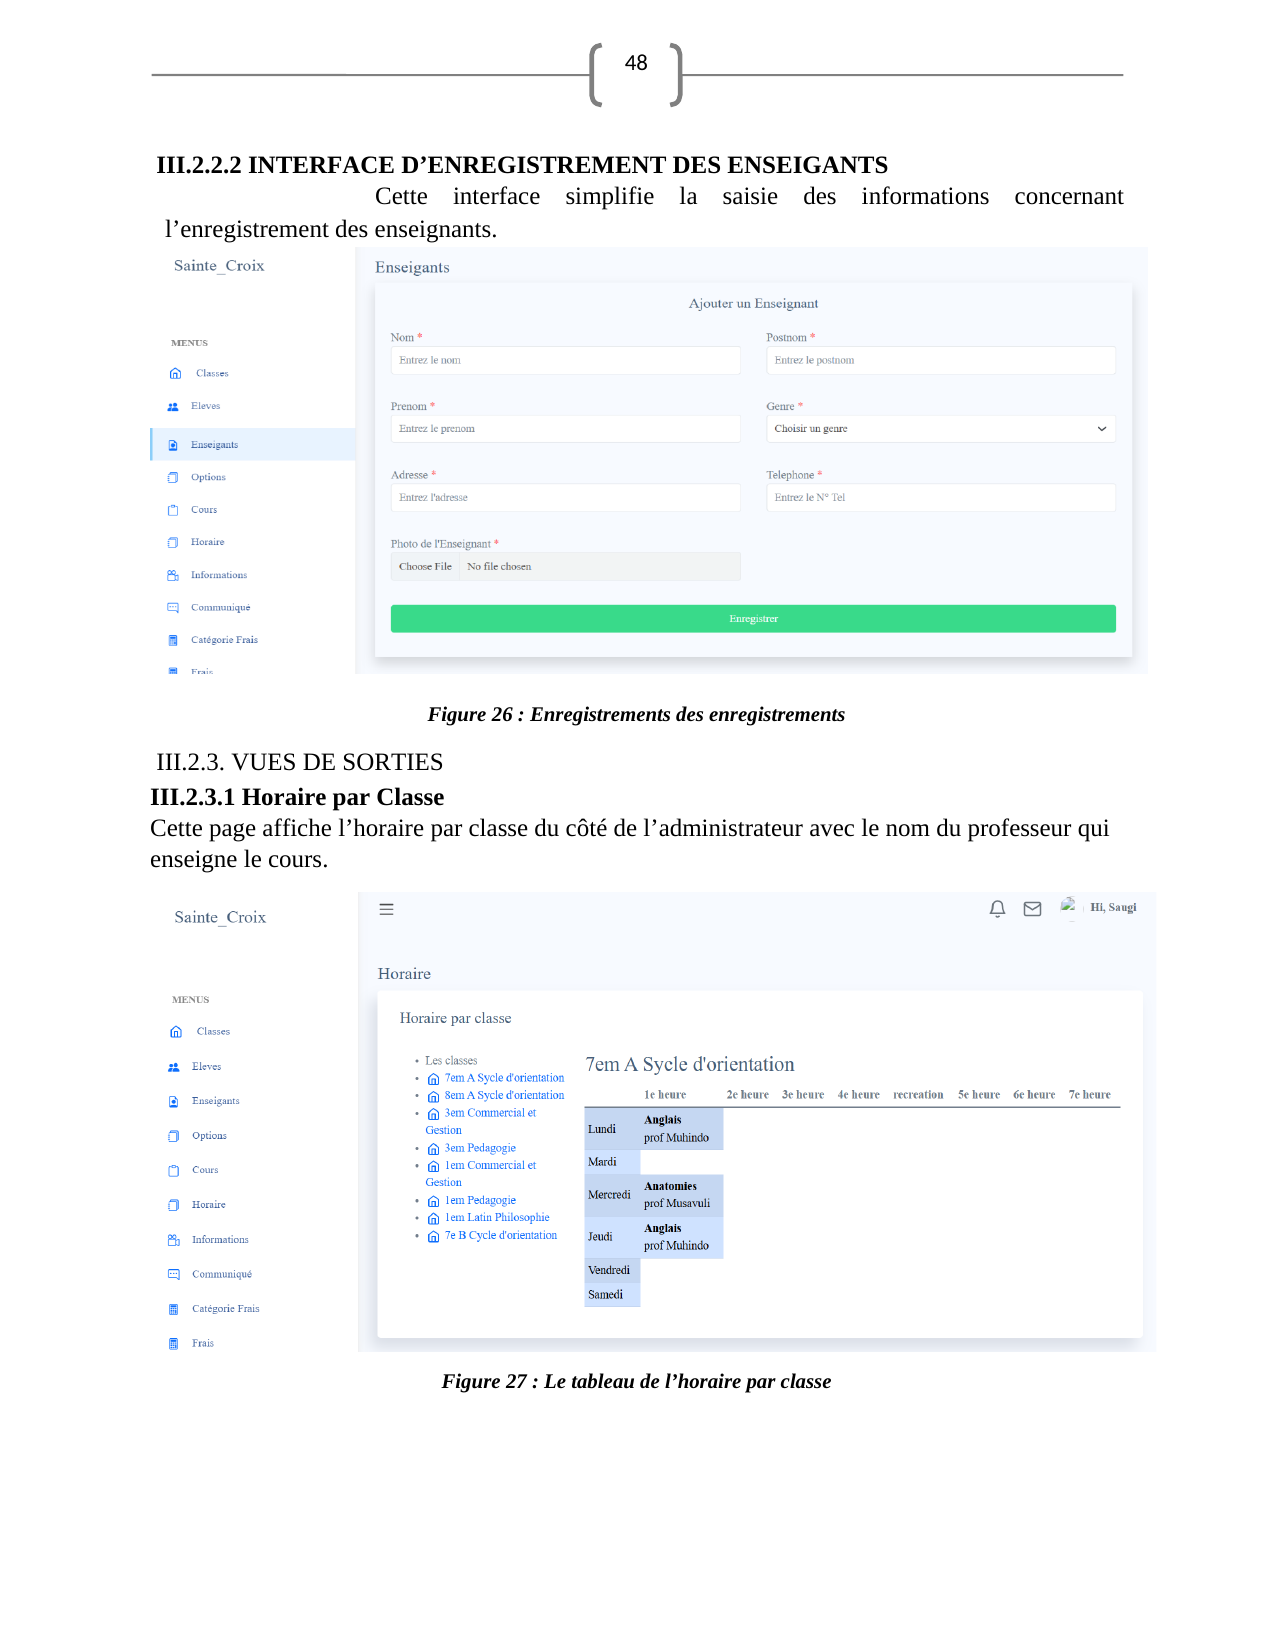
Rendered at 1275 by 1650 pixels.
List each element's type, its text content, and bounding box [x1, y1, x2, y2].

subtitle III.2.3.1 Horaire par Classe [150, 782, 1125, 811]
text Figure 27 : Le tableau de l’horaire par classe [150, 1369, 1125, 1393]
text Cette interface simplifie la saisie des informations concernant l’enregistrement des enseignants. [165, 181, 1125, 243]
text Cette page affiche l’horaire par classe du côté de l’administrateur avec le nom du professeur qui enseigne le cours. [150, 813, 1125, 873]
subtitle III.2.2.2 INTERFACE D’ENREGISTREMENT DES ENSEIGANTS [150, 150, 1125, 179]
picture [150, 892, 1157, 1352]
subtitle III.2.3. VUES DE SORTIES [150, 747, 1125, 776]
text Figure 26 : Enregistrements des enregistrements [150, 702, 1125, 726]
picture [150, 247, 1148, 674]
